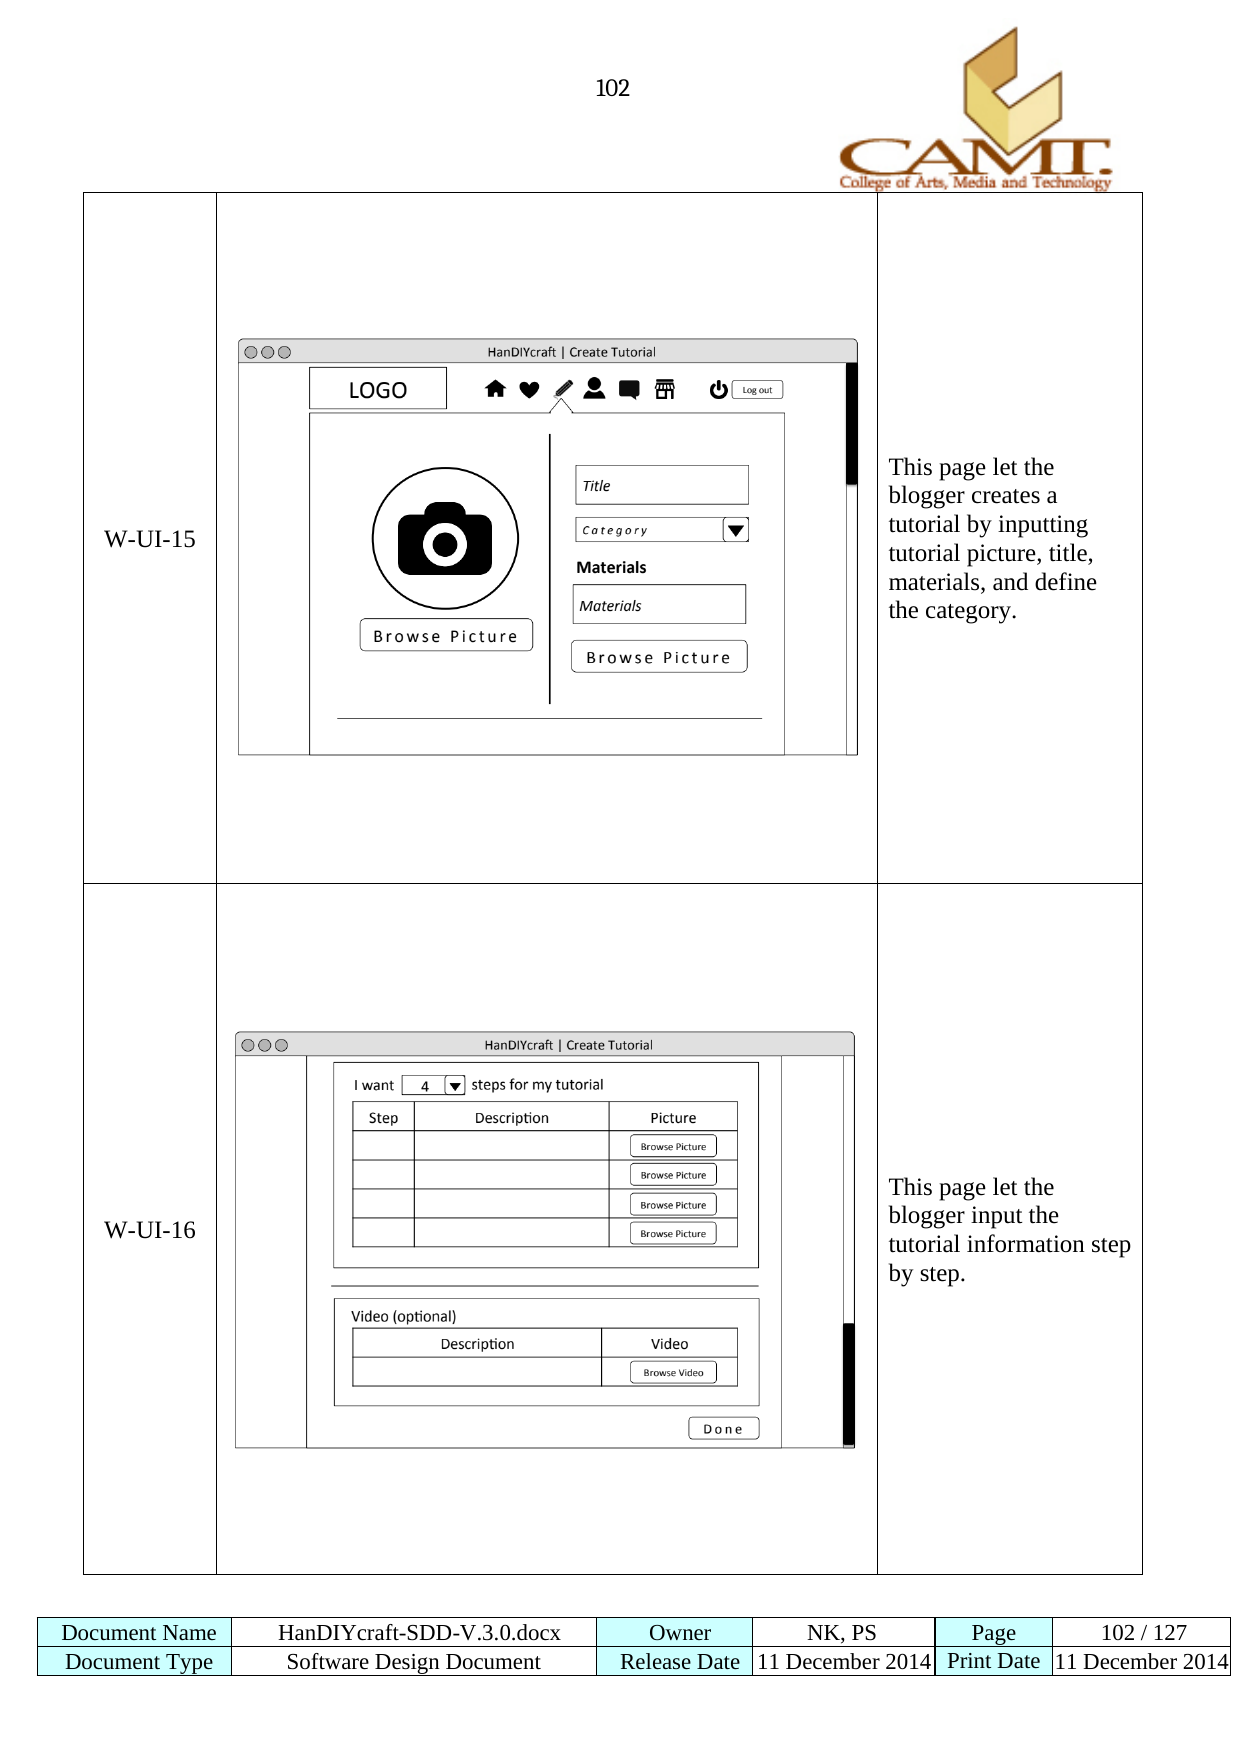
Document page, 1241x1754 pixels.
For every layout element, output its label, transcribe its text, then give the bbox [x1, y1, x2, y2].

picture [755, 18, 1221, 207]
table_cell [217, 884, 877, 1574]
table_cell This page let the blogger creates a tutorial by inputting tutorial picture, title, materials, and define the category. [878, 193, 1142, 883]
table_cell W-UI-15 [84, 193, 216, 883]
table_cell This page let the blogger input the tutorial information step by step. [878, 884, 1142, 1574]
table_cell W-UI-16 [84, 884, 216, 1574]
table_cell [217, 193, 877, 883]
